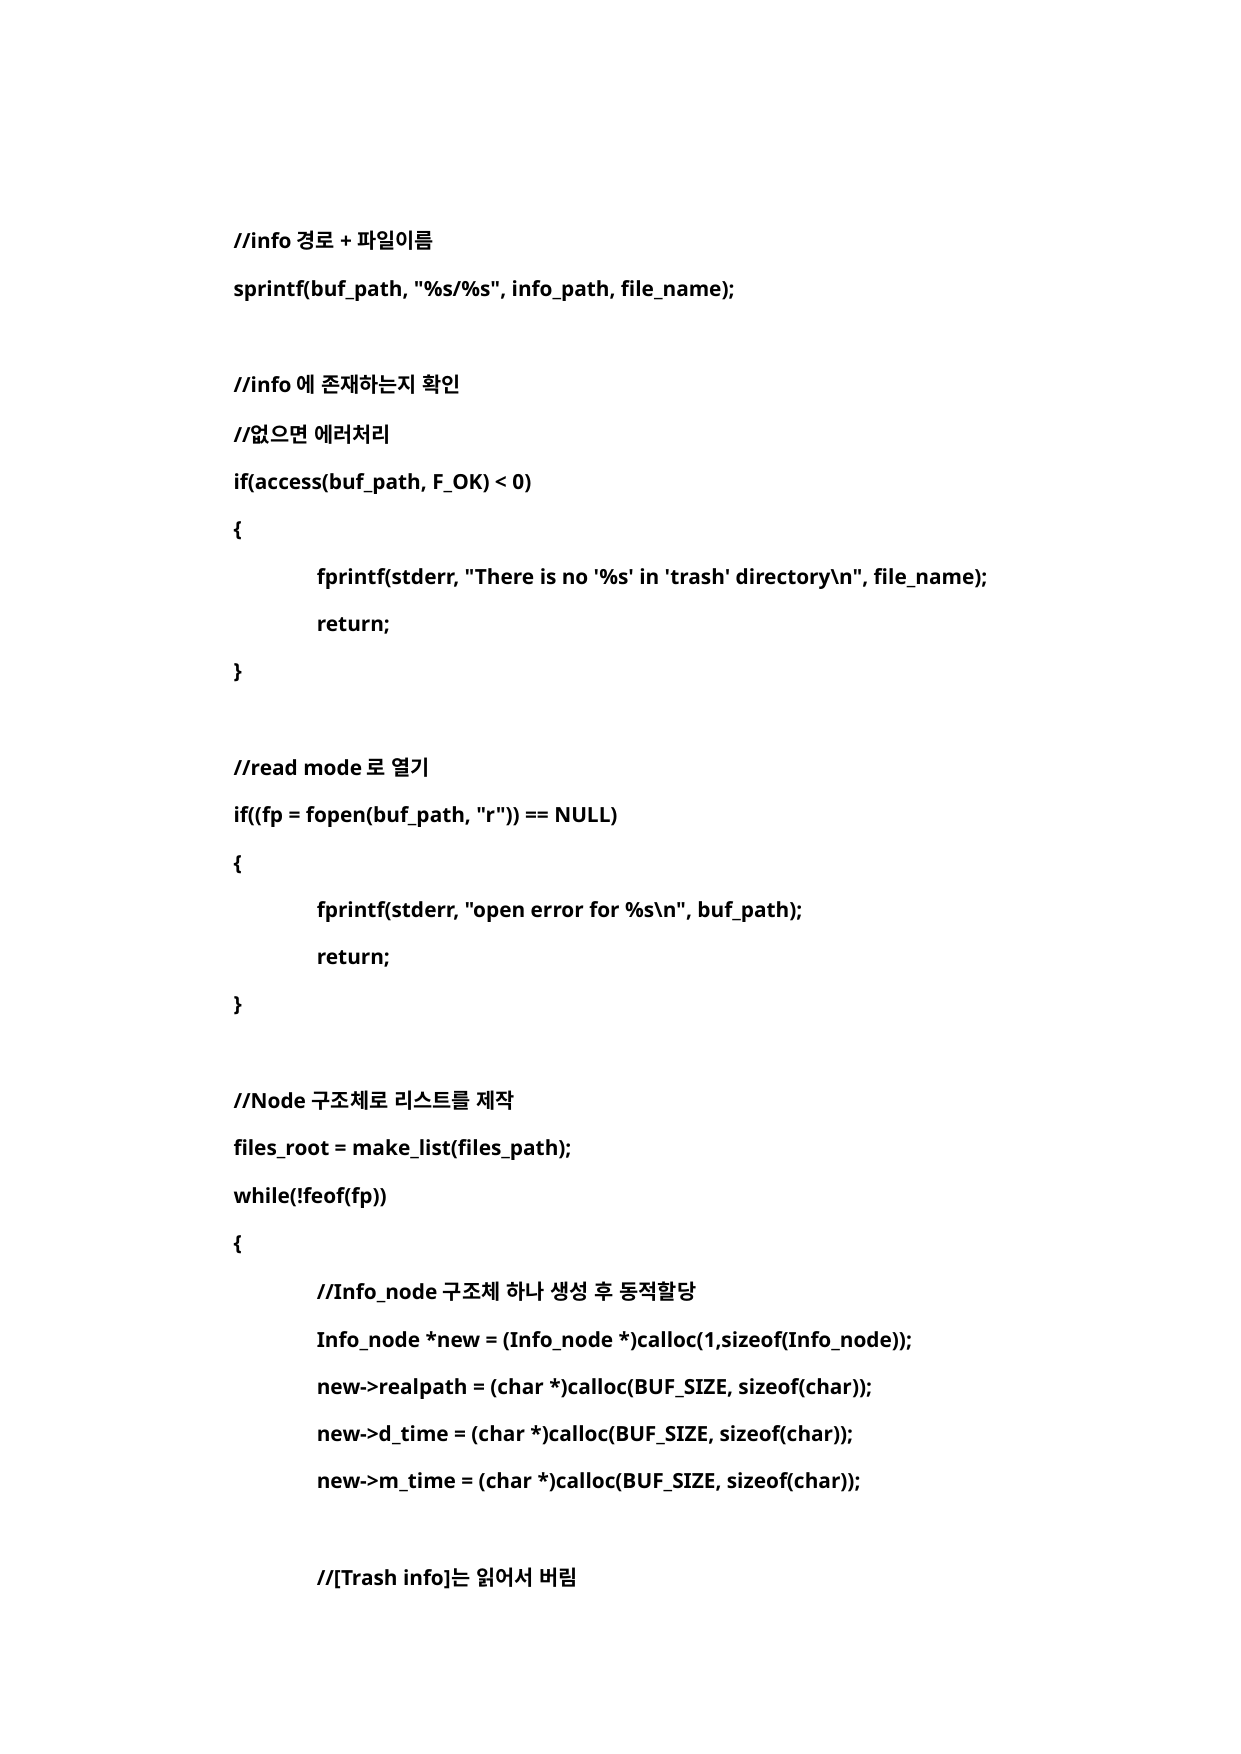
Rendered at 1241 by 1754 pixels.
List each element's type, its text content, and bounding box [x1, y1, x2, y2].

text return; [150, 609, 1090, 637]
text //[Trash info]는 읽어서 버림 [150, 1561, 1090, 1591]
text //Node 구조체로 리스트를 제작 [150, 1084, 1090, 1114]
text return; [150, 942, 1090, 971]
text sprintf(buf_path, "%s/%s", info_path, file_name); [150, 274, 1090, 302]
text while(!feof(fp)) [150, 1181, 1090, 1209]
text //info에 존재하는지 확인 [150, 368, 1090, 399]
text //info경로 + 파일이름 [150, 224, 1090, 255]
text { [150, 848, 1090, 876]
text fprintf(stderr, "open error for %s\n", buf_path); [150, 895, 1090, 923]
text { [150, 514, 1090, 543]
text new->realpath = (char *)calloc(BUF_SIZE, sizeof(char)); [150, 1372, 1090, 1400]
text //없으면 에러처리 [150, 418, 1090, 448]
text fprintf(stderr, "There is no '%s' in 'trash' directory\n", file_name); [150, 562, 1090, 590]
text } [150, 989, 1090, 1018]
text if((fp = fopen(buf_path, "r")) == NULL) [150, 800, 1090, 829]
text if(access(buf_path, F_OK) < 0) [150, 467, 1090, 496]
text files_root = make_list(files_path); [150, 1133, 1090, 1162]
text Info_node *new = (Info_node *)calloc(1,sizeof(Info_node)); [150, 1325, 1090, 1353]
text new->m_time = (char *)calloc(BUF_SIZE, sizeof(char)); [150, 1467, 1090, 1495]
text //read mode로 열기 [150, 751, 1090, 781]
text new->d_time = (char *)calloc(BUF_SIZE, sizeof(char)); [150, 1419, 1090, 1448]
text { [150, 1228, 1090, 1256]
text //Info_node 구조체 하나 생성 후 동적할당 [150, 1275, 1090, 1306]
text } [150, 656, 1090, 685]
